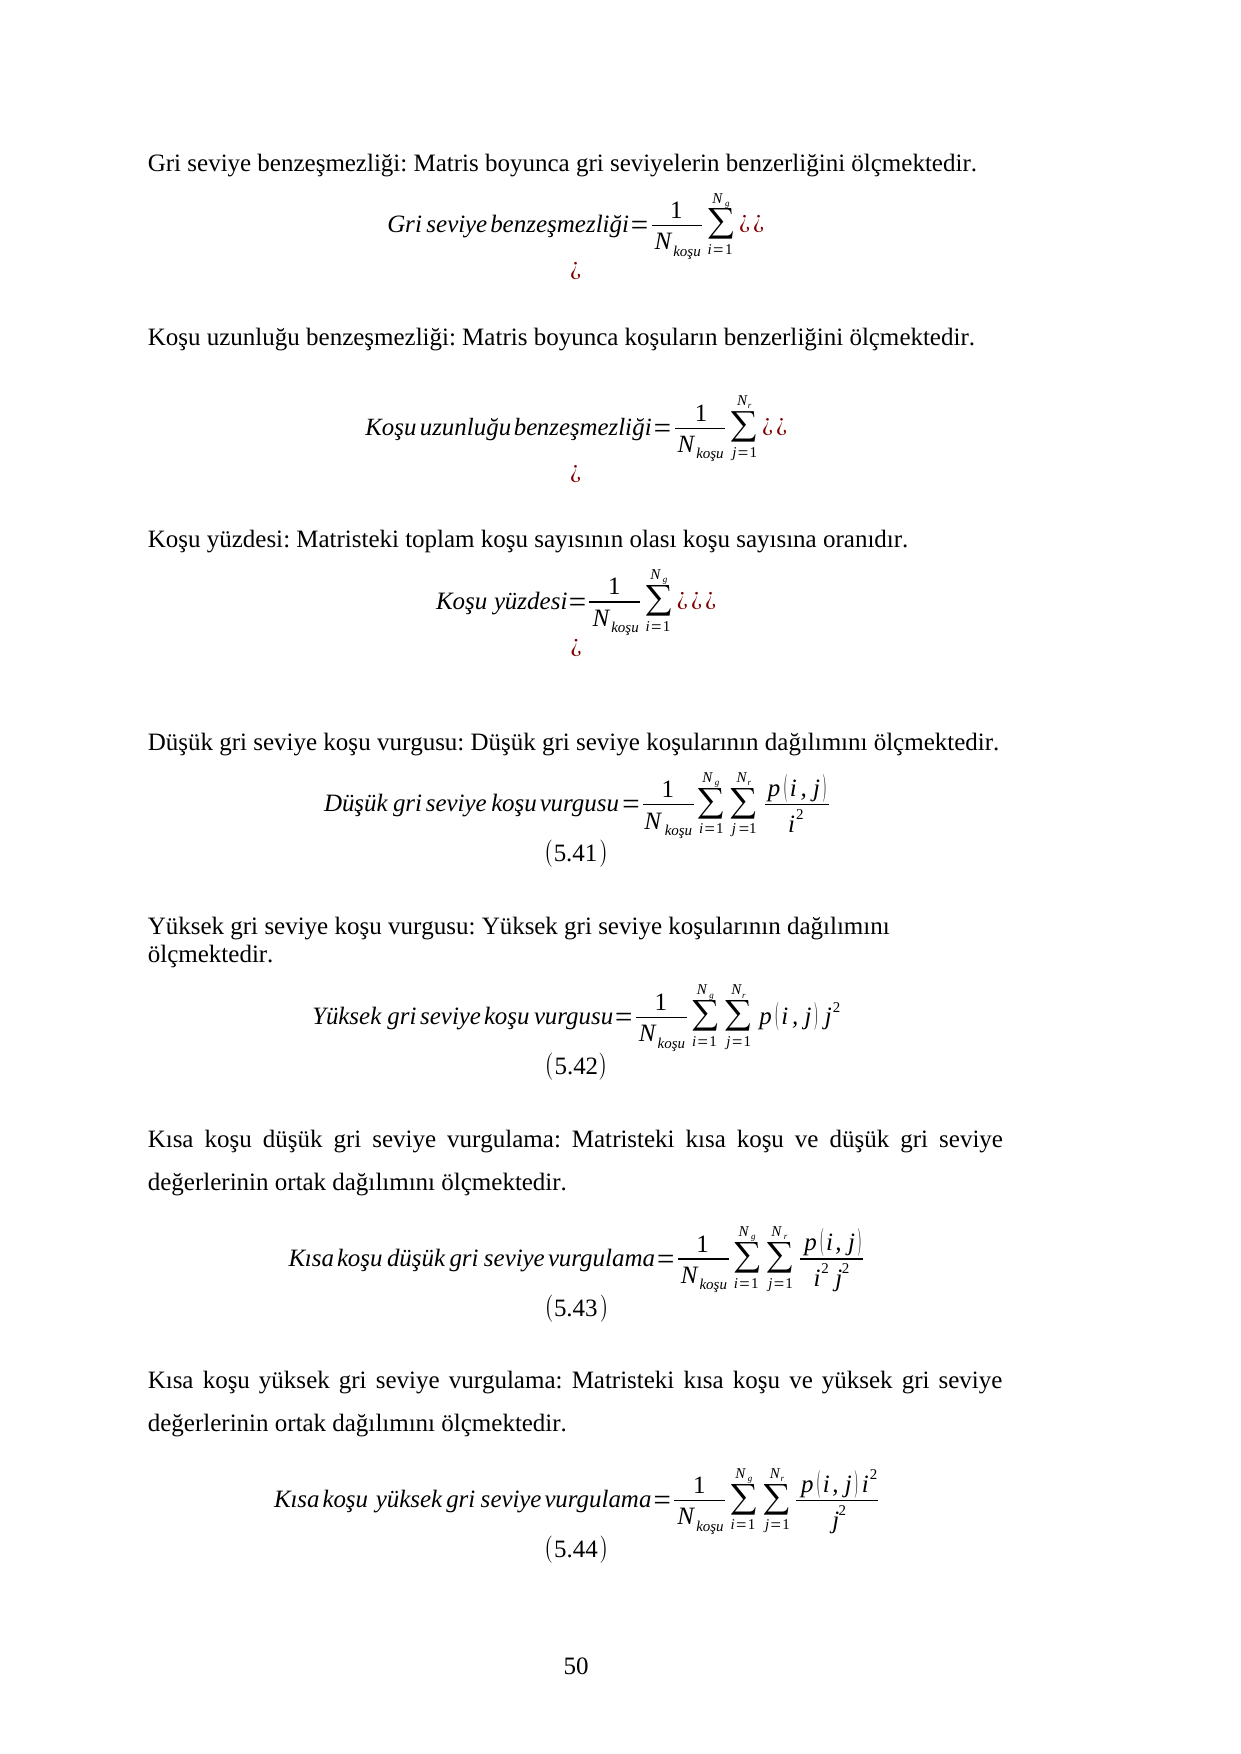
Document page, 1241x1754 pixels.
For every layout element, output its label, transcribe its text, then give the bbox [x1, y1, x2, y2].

text Kısa koşu yüksek gri seviye vurgulama: Matristeki kısa koşu ve yüksek gri seviye değerlerinin ortak dağılımını ölçmektedir. [148, 1365, 1004, 1437]
text Koşu uzunluğu benzeşmezliği: Matris boyunca koşuların benzerliğini ölçmektedir. [148, 322, 1004, 350]
text Düşük gri seviye koşu vurgusu: Düşük gri seviye koşularının dağılımını ölçmektedir. [148, 727, 1004, 756]
text Koşu yüzdesi: Matristeki toplam koşu sayısının olası koşu sayısına oranıdır. [148, 524, 1004, 553]
text Gri seviye benzeşmezliği: Matris boyunca gri seviyelerin benzerliğini ölçmektedir. [148, 148, 1004, 176]
text Kısa koşu düşük gri seviye vurgulama: Matristeki kısa koşu ve düşük gri seviye değerlerinin ortak dağılımını ölçmektedir. [148, 1124, 1004, 1196]
text Yüksek gri seviye koşu vurgusu: Yüksek gri seviye koşularının dağılımını ölçmektedir. [148, 911, 1004, 968]
